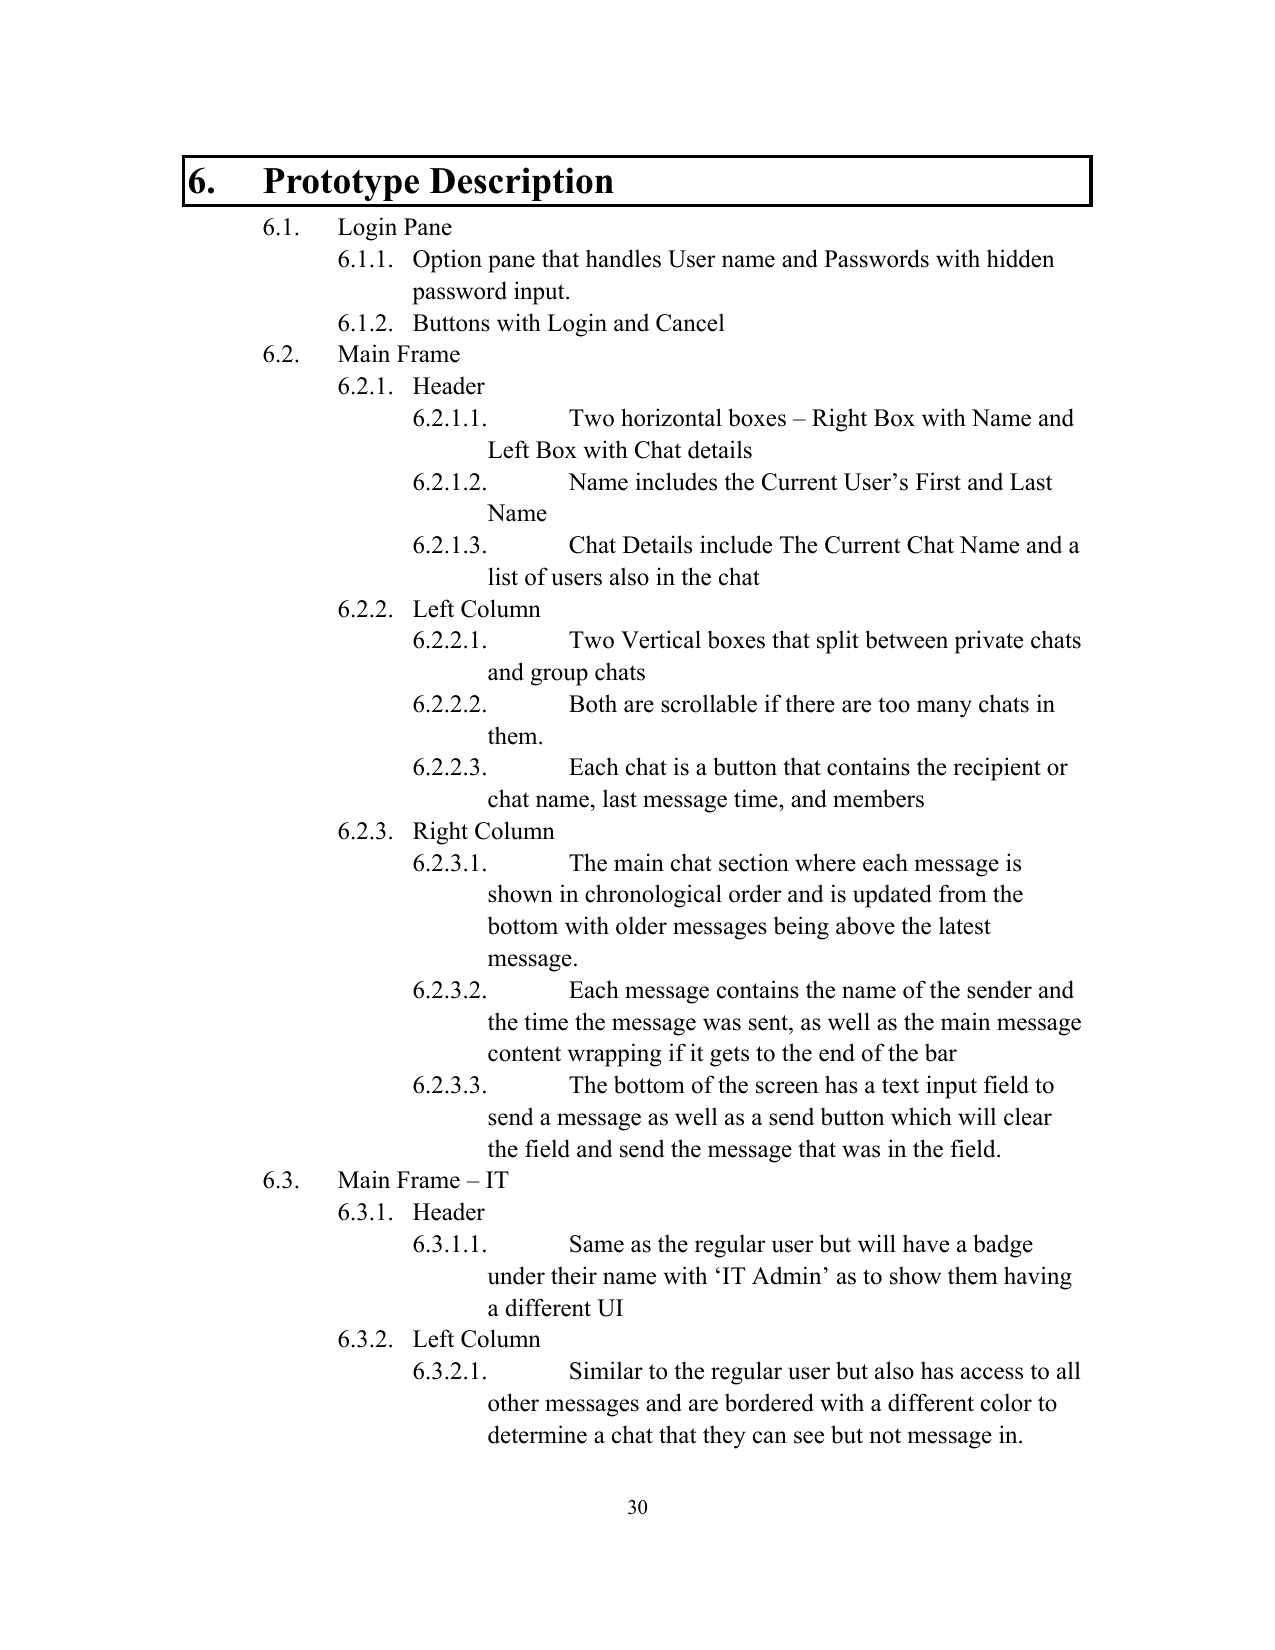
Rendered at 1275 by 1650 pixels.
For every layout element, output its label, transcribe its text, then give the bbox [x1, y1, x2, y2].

list Chat Details include The Current Chat Name and a list of users also in the chat [412, 531, 1087, 591]
list Main Frame – IT [262, 1167, 1087, 1194]
list Left Column [337, 1325, 1087, 1353]
list Two horizontal boxes – Right Box with Name and Left Box with Chat details [412, 404, 1087, 463]
list Each chat is a button that contains the recipient or chat name, last message time, and members [412, 753, 1087, 813]
list Similar to the regular user but also has access to all other messages and are bordered with a different color to determine a chat that they can see but not message in. [412, 1357, 1087, 1448]
list Option pane that handles User name and Passwords with hidden password input. [337, 245, 1087, 305]
list The bottom of the screen has a text input field to send a message as well as a send button which will clear the field and send the message that was in the field. [412, 1071, 1087, 1162]
list The main chat section where each message is shown in chronological order and is updated from the bottom with older messages being above the latest message. [412, 849, 1087, 972]
list Header [337, 372, 1087, 400]
list Buttons with Login and Cancel [337, 309, 1087, 336]
list Header [337, 1198, 1087, 1226]
list Right Column [337, 817, 1087, 845]
list Left Column [337, 595, 1087, 622]
list Same as the regular user but will have a badge under their name with ‘IT Admin’ as to show them having a different UI [412, 1230, 1087, 1321]
list Name includes the Current User’s First and Last Name [412, 468, 1087, 527]
list Login Pane [262, 213, 1087, 241]
list Both are scrollable if there are too many chats in them. [412, 690, 1087, 749]
list Main Frame [262, 341, 1087, 368]
subtitle Prototype Description [185, 158, 1089, 204]
list Each message contains the name of the sender and the time the message was sent, as well as the main message content wrapping if it gets to the end of the bar [412, 976, 1087, 1067]
list Two Vertical boxes that split between private chats and group chats [412, 626, 1087, 686]
